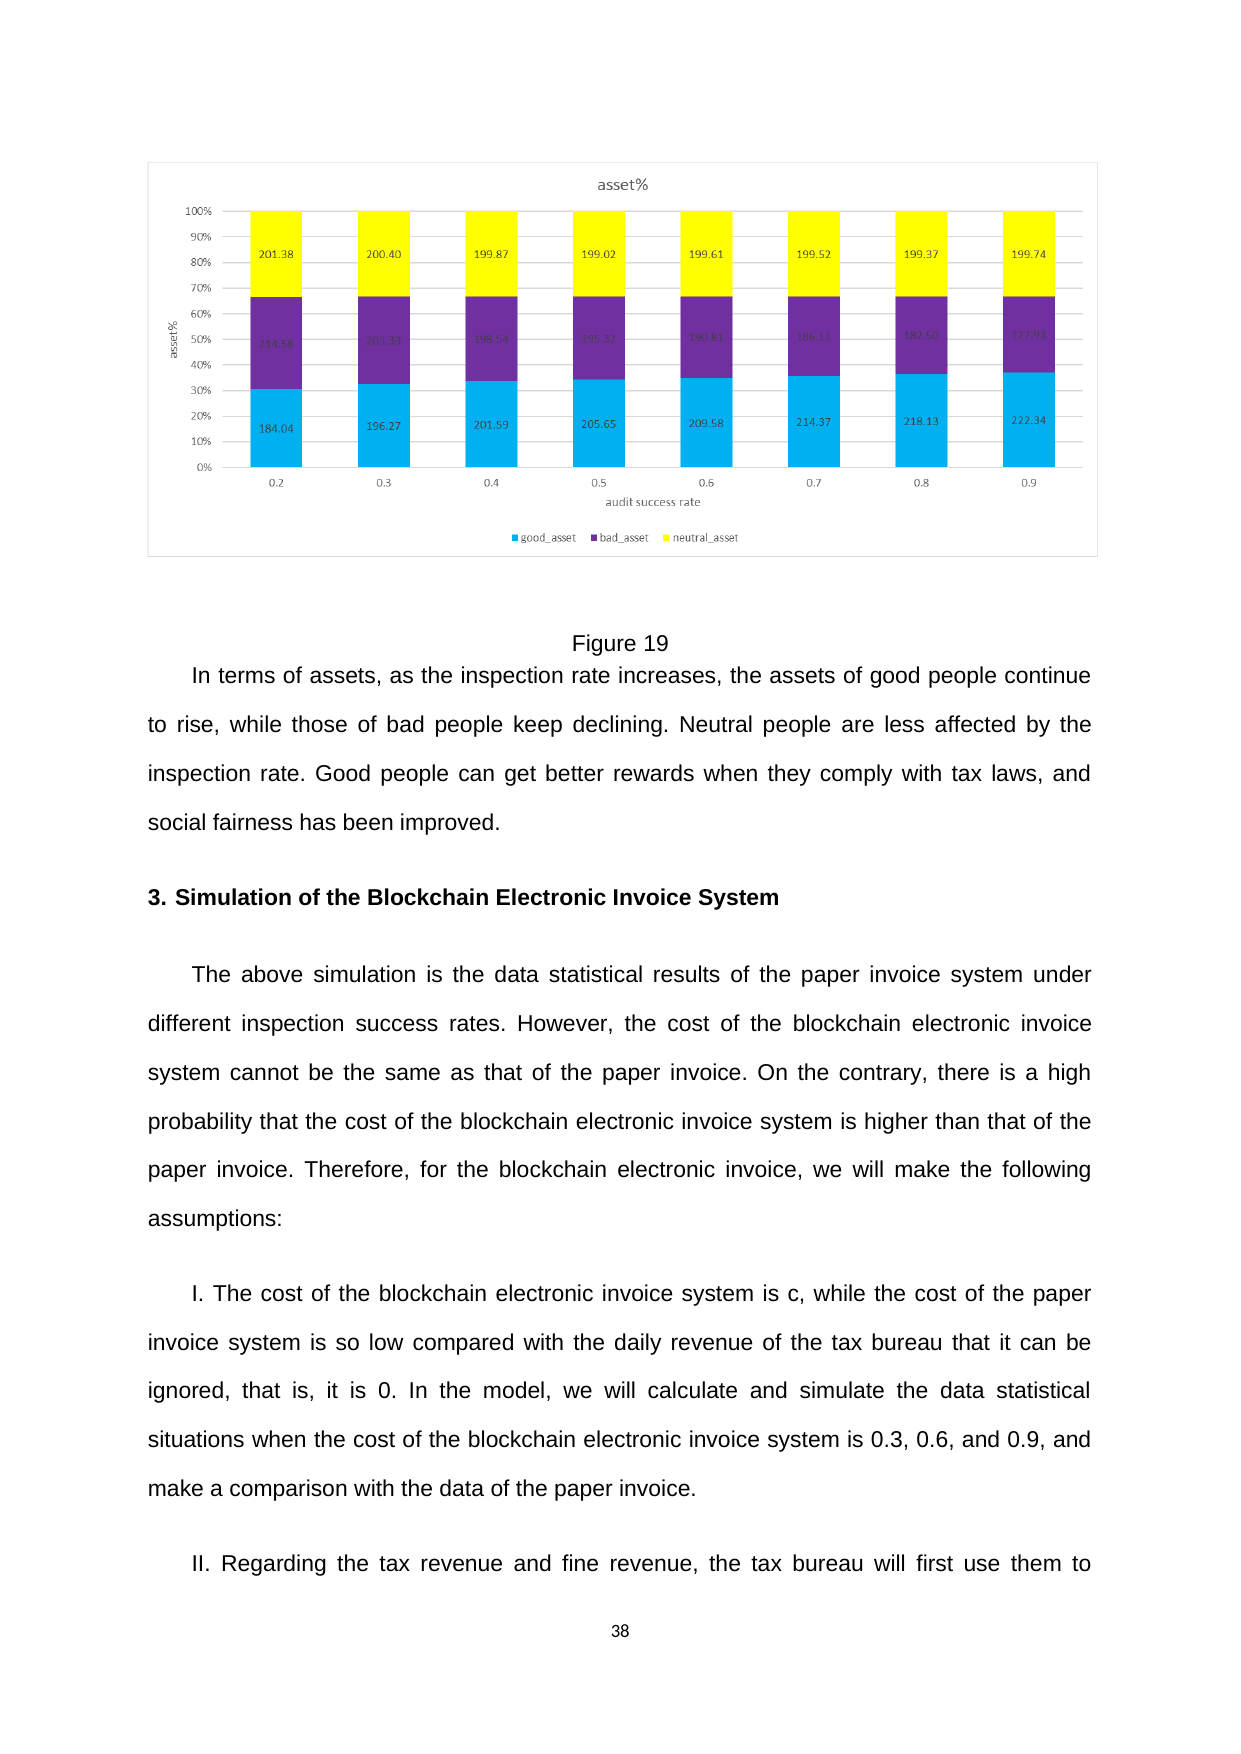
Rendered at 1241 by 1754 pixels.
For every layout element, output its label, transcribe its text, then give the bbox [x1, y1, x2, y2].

text The above simulation is the data statistical results of the paper invoice system under different inspection success rates. However, the cost of the blockchain electronic invoice system cannot be the same as that of the paper invoice. On the contrary, there is a high probability that the cost of the blockchain electronic invoice system is higher than that of the paper invoice. Therefore, for the blockchain electronic invoice, we will make the following assumptions: [148, 958, 1092, 1234]
text Figure 19 [148, 627, 1092, 659]
text I. The cost of the blockchain electronic invoice system is c, while the cost of the paper invoice system is so low compared with the daily revenue of the tax bureau that it can be ignored, that is, it is 0. In the model, we will calculate and simulate the data statistical situations when the cost of the blockchain electronic invoice system is 0.3, 0.6, and 0.9, and make a comparison with the data of the paper invoice. [148, 1277, 1092, 1504]
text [148, 1547, 1092, 1579]
text 3. Simulation of the Blockchain Electronic Invoice System [148, 881, 1092, 913]
text In terms of assets, as the inspection rate increases, the assets of good people continue to rise, while those of bad people keep declining. Neutral people are less affected by the inspection rate. Good people can get better rewards when they comply with tax laws, and social fairness has been improved. [148, 659, 1092, 838]
picture [147, 162, 1098, 557]
